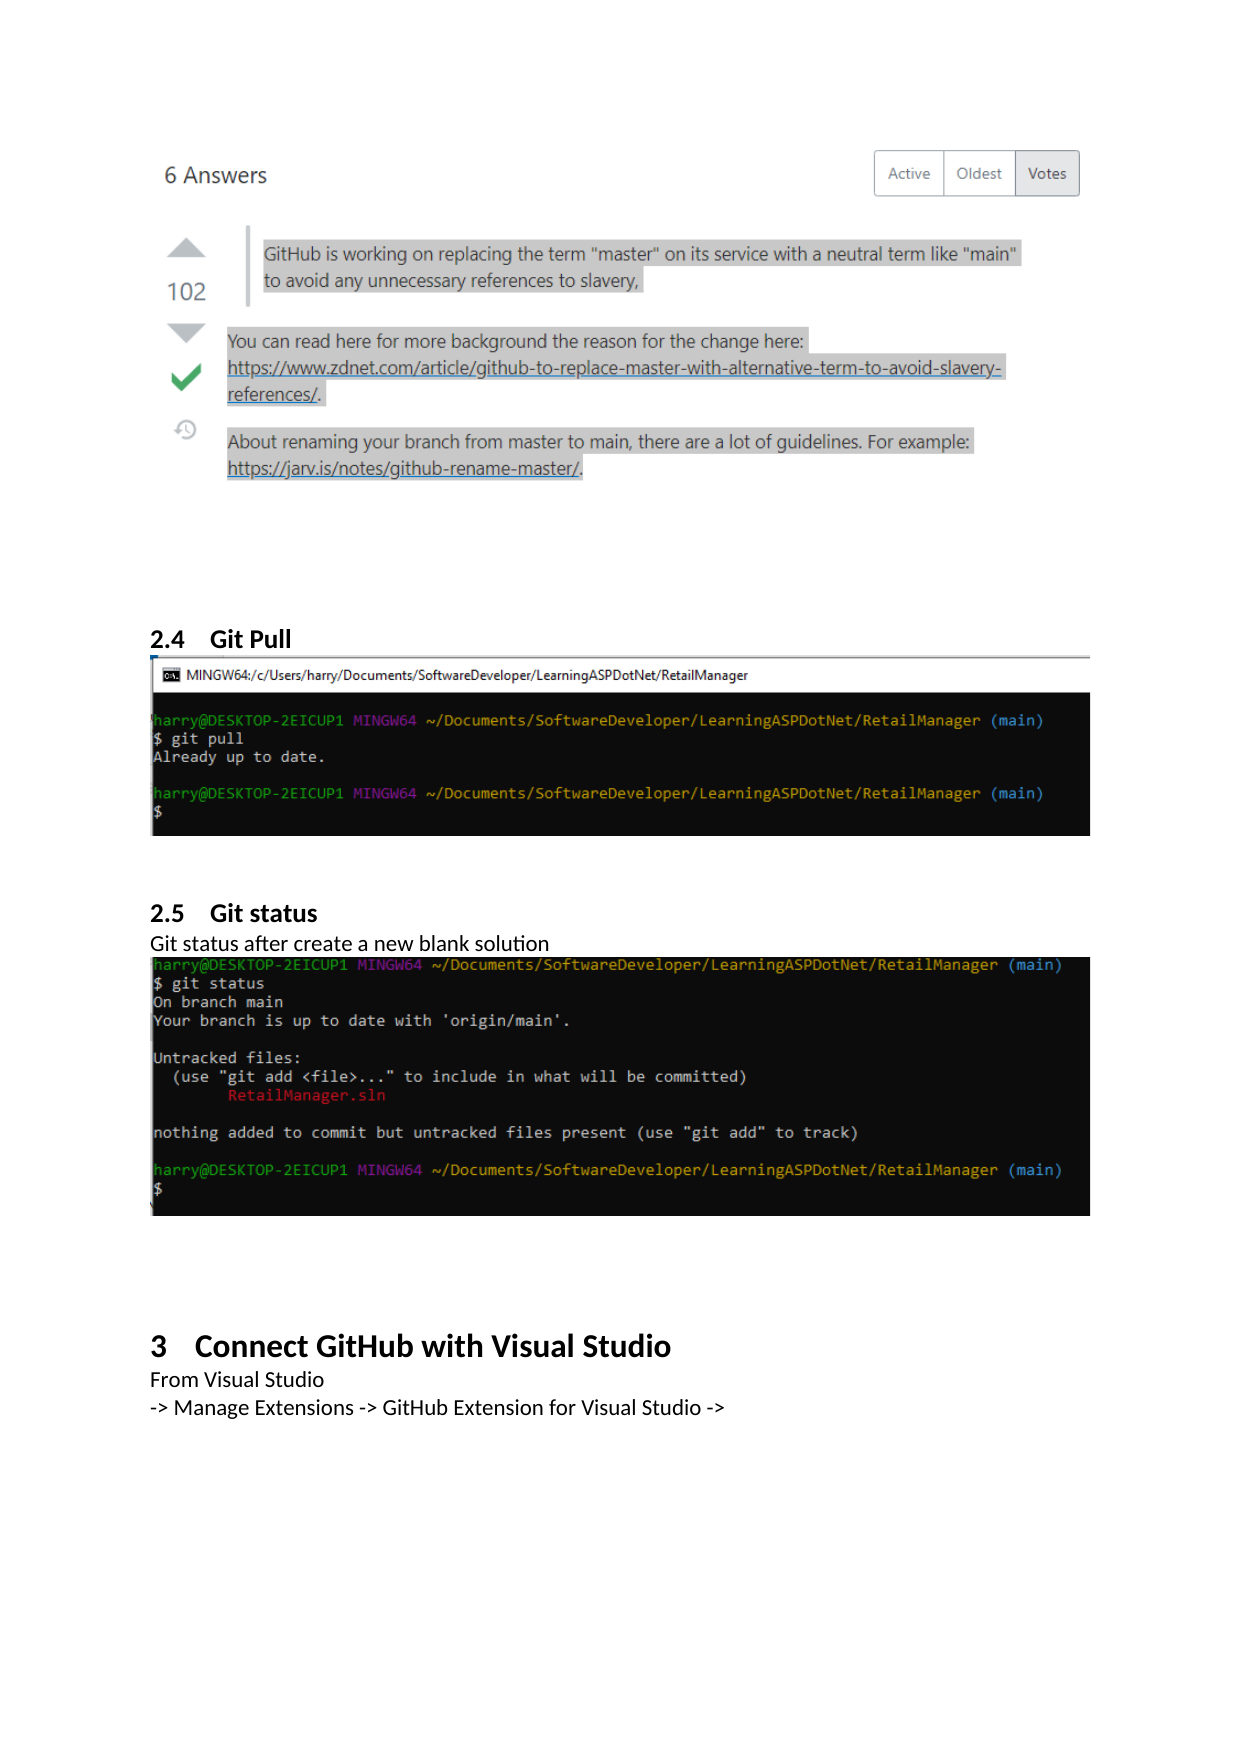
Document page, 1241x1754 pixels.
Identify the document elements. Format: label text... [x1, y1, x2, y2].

picture [150, 957, 1091, 1216]
text -> Manage Extensions -> GitHub Extension for Visual Studio -> [150, 1393, 1090, 1421]
picture [150, 150, 1091, 497]
subtitle Git status [150, 896, 1090, 929]
text Git status after create a new blank solution [150, 929, 1090, 957]
subtitle Connect GitHub with Visual Studio [150, 1324, 1090, 1365]
text From Visual Studio [150, 1365, 1090, 1393]
subtitle Git Pull [150, 622, 1090, 655]
picture [150, 655, 1091, 836]
